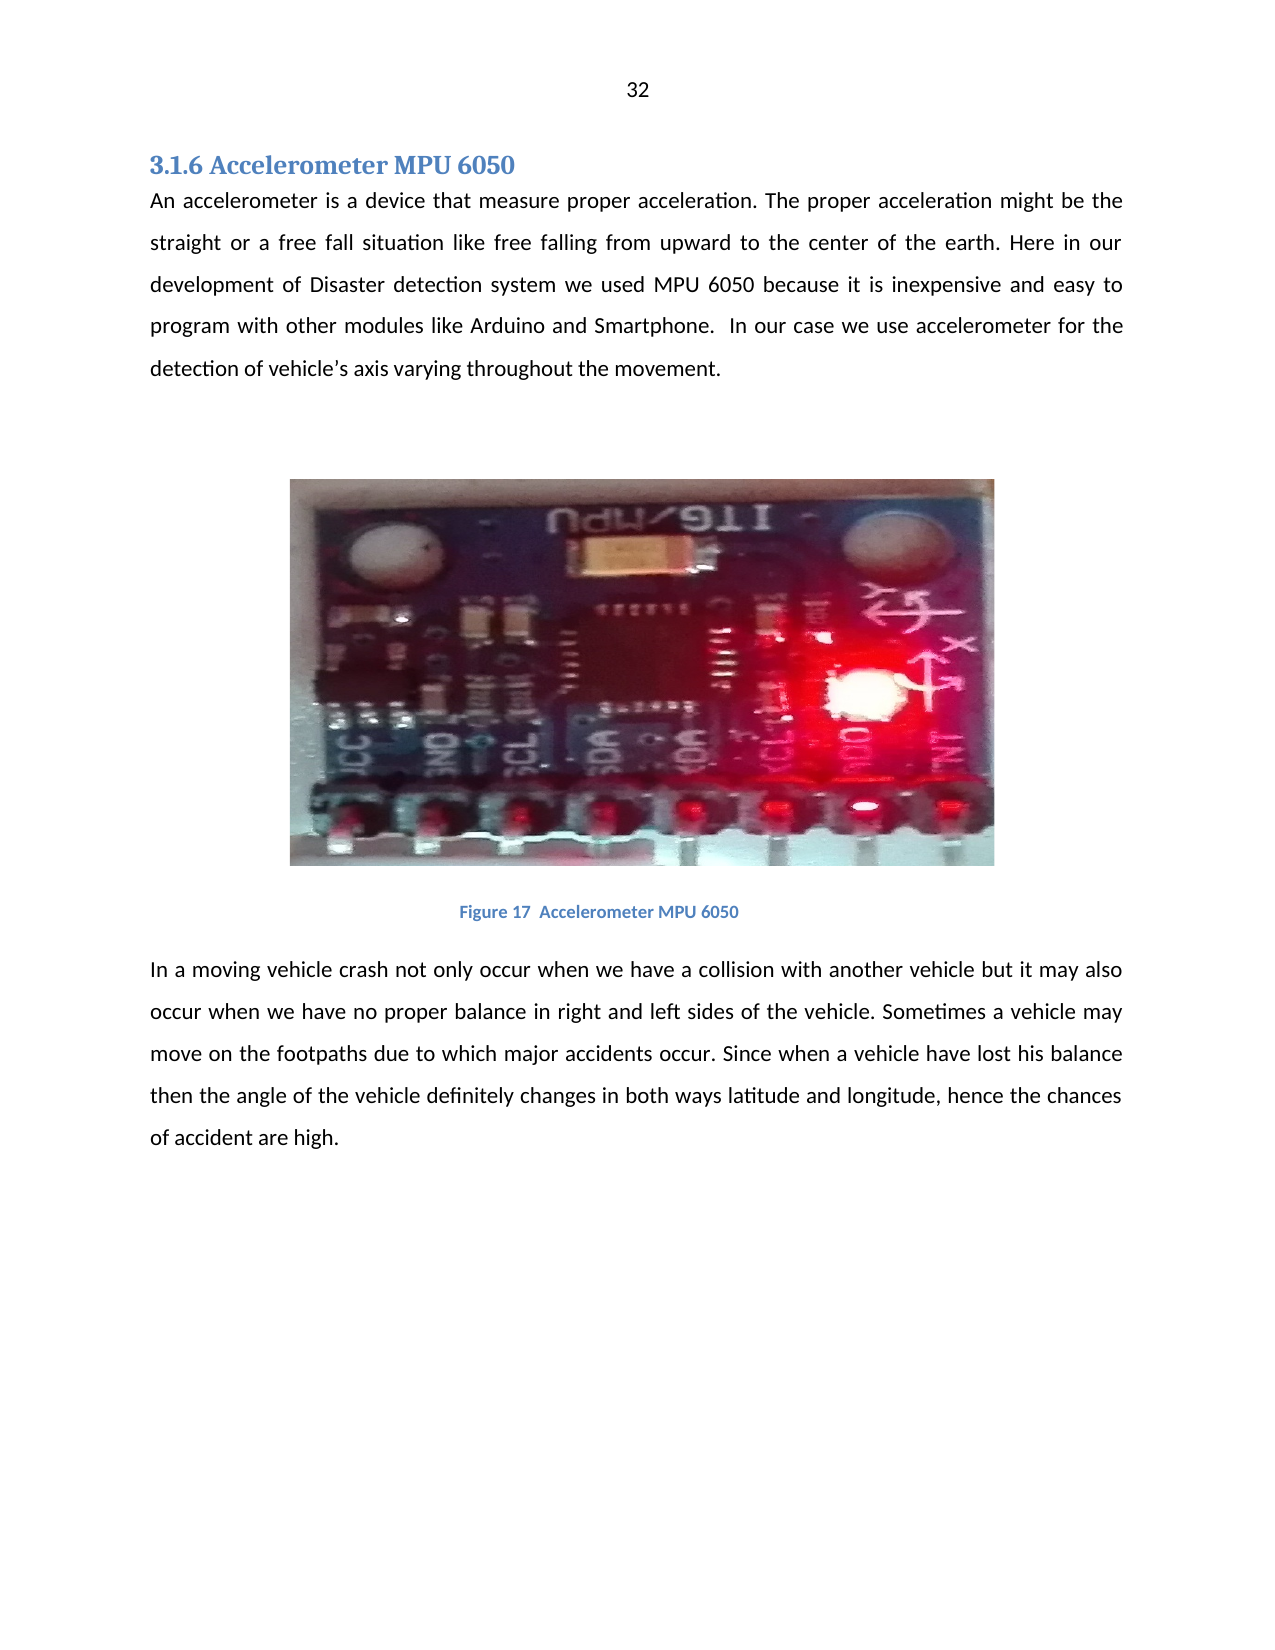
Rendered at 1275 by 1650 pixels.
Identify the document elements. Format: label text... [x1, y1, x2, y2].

text An accelerometer is a device that measure proper acceleration. The proper acceleration might be the straight or a free fall situation like free falling from upward to the center of the earth. Here in our development of Disaster detection system we used MPU 6050 because it is inexpensive and easy to program with other modules like Arduino and Smartphone. In our case we use accelerometer for the detection of vehicle’s axis varying throughout the movement. [150, 186, 1125, 382]
subtitle 3.1.6 Accelerometer MPU 6050 [150, 150, 1125, 181]
text In a moving vehicle crash not only occur when we have a collision with another vehicle but it may also occur when we have no proper balance in right and left sides of the vehicle. Sometimes a vehicle may move on the footpaths due to which major accidents occur. Since when a vehicle have lost his balance then the angle of the vehicle definitely changes in both ways latitude and longitude, hence the chances of accident are high. [150, 955, 1125, 1151]
text Figure 17 Accelerometer MPU 6050 [150, 900, 1125, 923]
picture [289, 479, 995, 866]
